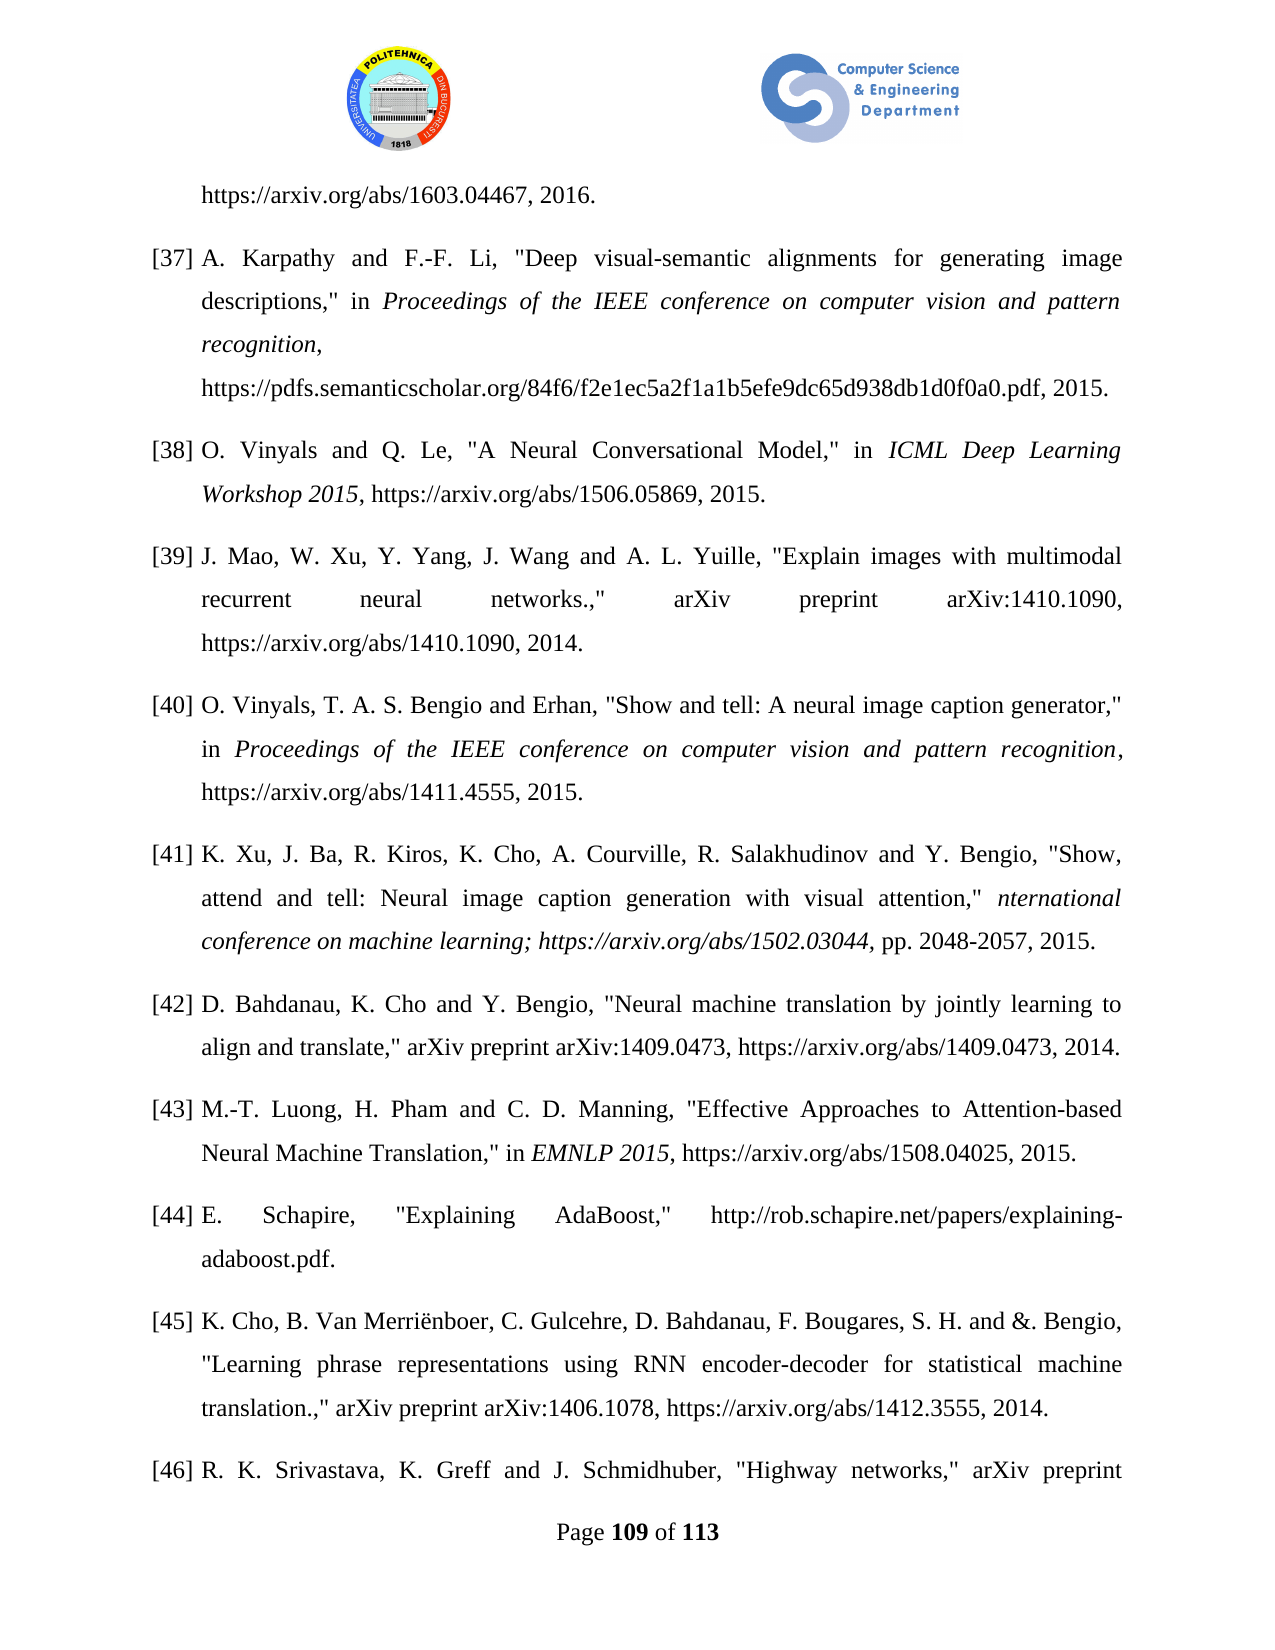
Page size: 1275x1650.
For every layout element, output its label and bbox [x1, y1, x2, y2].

picture [760, 53, 963, 144]
picture [346, 46, 451, 151]
